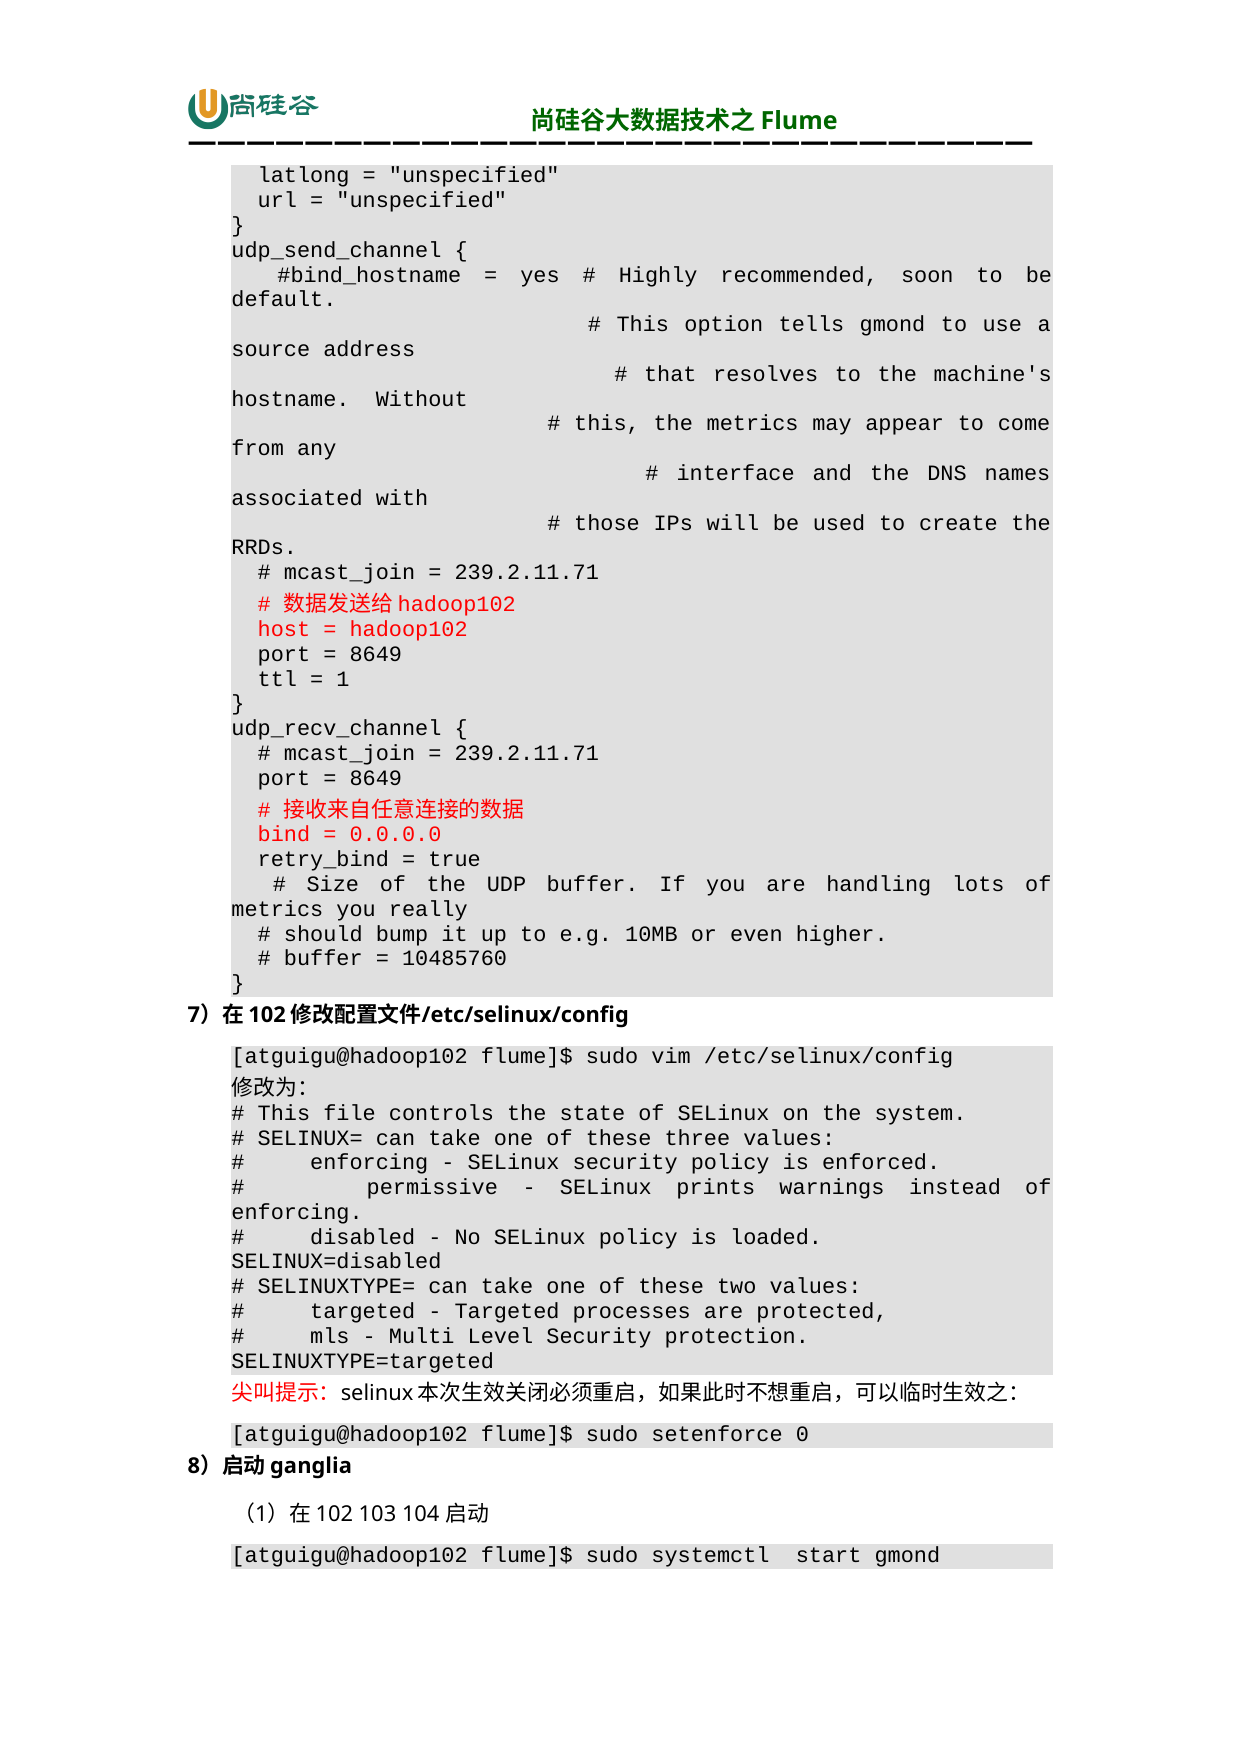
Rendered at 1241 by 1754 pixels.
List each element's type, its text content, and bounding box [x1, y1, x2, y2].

text # enforcing - SELinux security policy is enforced. [231, 1152, 1053, 1176]
text bind = 0.0.0.0 [231, 824, 1053, 848]
text # This file controls the state of SELinux on the system. [231, 1102, 1053, 1127]
text # mcast_join = 239.2.11.71 [231, 742, 1053, 767]
text SELINUX=disabled [231, 1251, 1053, 1276]
text # that resolves to the machine's hostname. Without [231, 363, 1053, 413]
text host = hadoop102 [231, 618, 1053, 643]
text # 数据发送给hadoop102 [231, 586, 1053, 618]
text ttl = 1 [231, 668, 1053, 692]
text 8）启动ganglia [187, 1448, 1053, 1480]
text latlong = "unspecified" [231, 165, 1053, 189]
text udp_recv_channel { [231, 717, 1053, 742]
text # This option tells gmond to use a source address [231, 313, 1053, 363]
text # targeted - Targeted processes are protected, [231, 1300, 1053, 1325]
text SELINUXTYPE=targeted [231, 1350, 1053, 1375]
text #bind_hostname = yes # Highly recommended, soon to be default. [231, 264, 1053, 313]
text port = 8649 [231, 767, 1053, 792]
text 修改为： [231, 1070, 1053, 1102]
text # SELINUX= can take one of these three values: [231, 1127, 1053, 1152]
text udp_send_channel { [231, 239, 1053, 264]
text 7）在102修改配置文件/etc/selinux/config [187, 997, 1053, 1030]
text } [231, 972, 1053, 997]
text # Size of the UDP buffer. If you are handling lots of metrics you really [231, 873, 1053, 923]
text （1）在102 103 104 启动 [187, 1496, 1053, 1529]
text # those IPs will be used to create the RRDs. [231, 512, 1053, 561]
text [atguigu@hadoop102 flume]$ sudo setenforce 0 [231, 1423, 1053, 1448]
text } [231, 214, 1053, 239]
text # permissive - SELinux prints warnings instead of enforcing. [231, 1176, 1053, 1226]
text # buffer = 10485760 [231, 948, 1053, 972]
text port = 8649 [231, 643, 1053, 668]
text [atguigu@hadoop102 flume]$ sudo systemctl start gmond [231, 1544, 1053, 1569]
text [atguigu@hadoop102 flume]$ sudo vim /etc/selinux/config [231, 1046, 1053, 1070]
text } [231, 692, 1053, 717]
text 尖叫提示：selinux本次生效关闭必须重启，如果此时不想重启，可以临时生效之： [187, 1375, 1053, 1407]
text # disabled - No SELinux policy is loaded. [231, 1226, 1053, 1251]
text # SELINUXTYPE= can take one of these two values: [231, 1276, 1053, 1300]
text url = "unspecified" [231, 189, 1053, 214]
text # interface and the DNS names associated with [231, 462, 1053, 512]
text # this, the metrics may appear to come from any [231, 413, 1053, 462]
text # mcast_join = 239.2.11.71 [231, 561, 1053, 586]
text # should bump it up to e.g. 10MB or even higher. [231, 923, 1053, 948]
text retry_bind = true [231, 848, 1053, 873]
text # mls - Multi Level Security protection. [231, 1325, 1053, 1350]
text # 接收来自任意连接的数据 [231, 792, 1053, 824]
